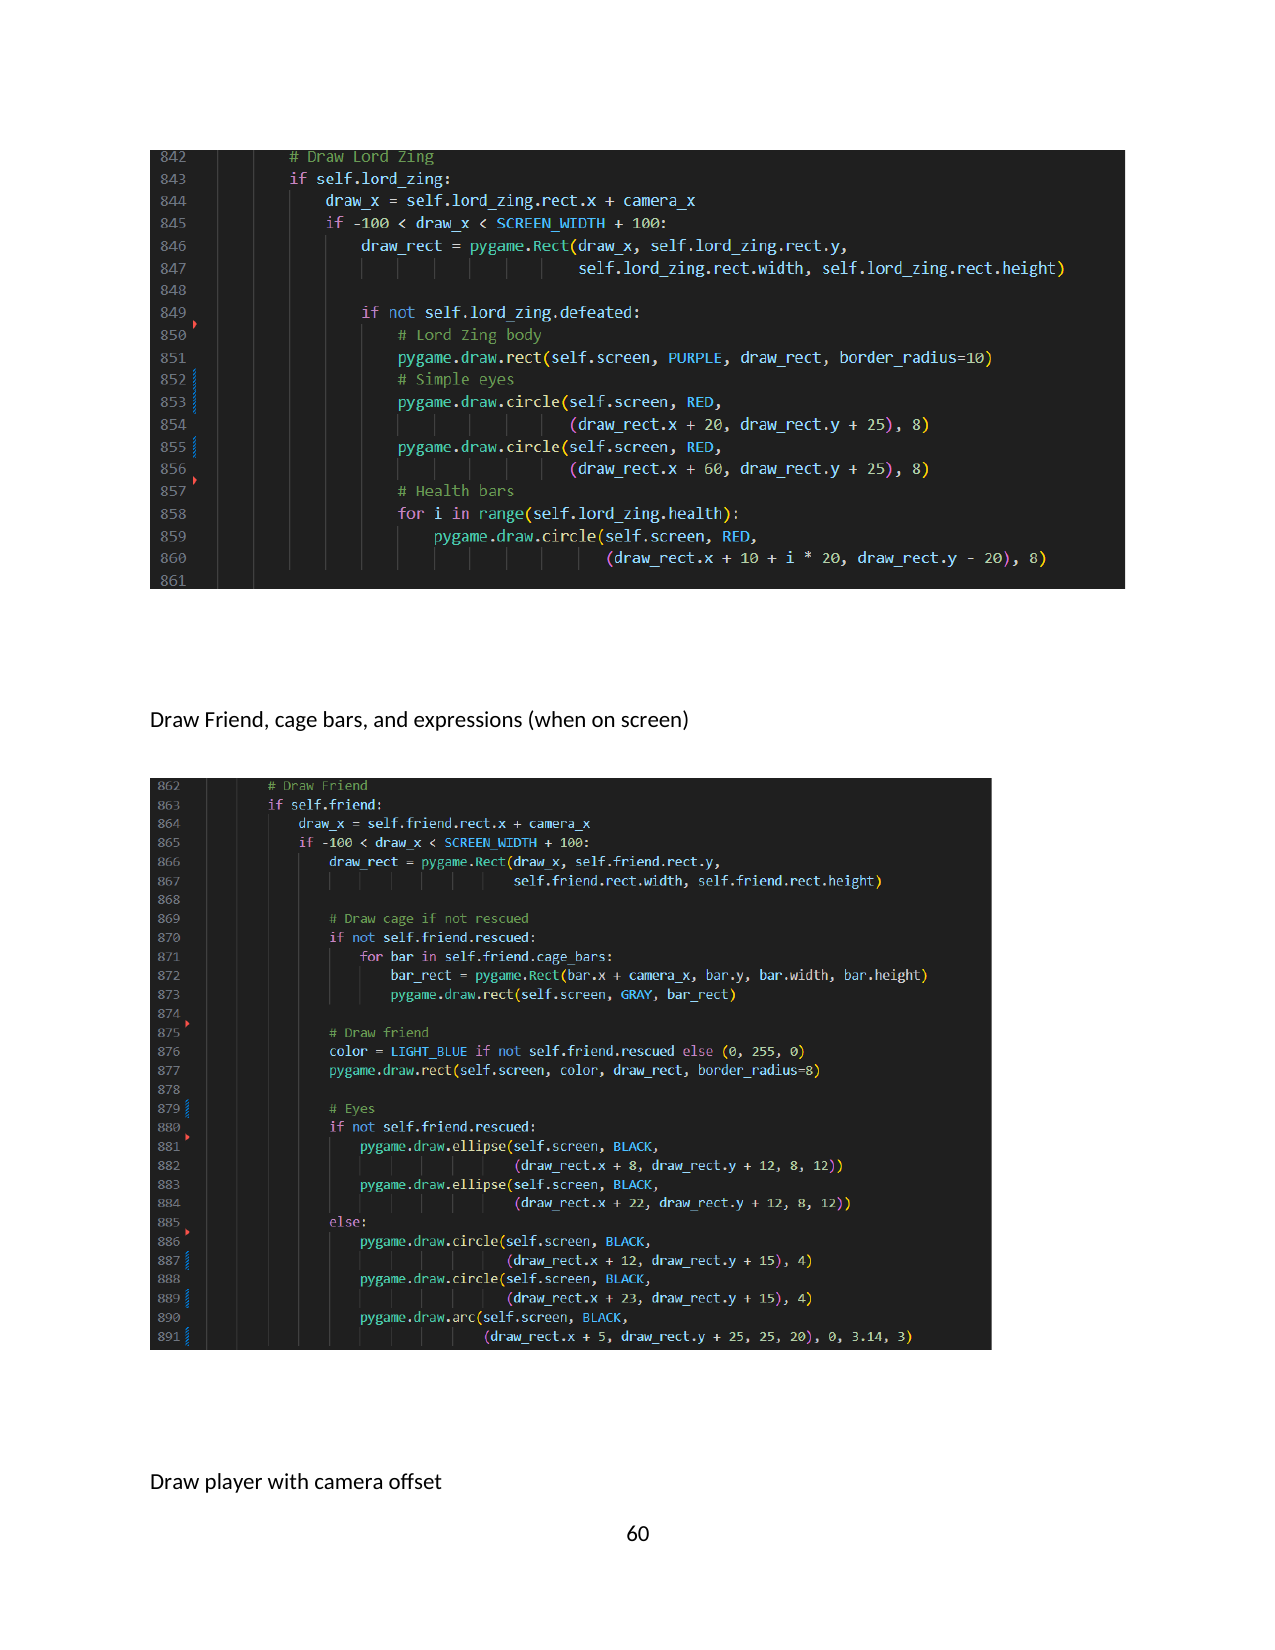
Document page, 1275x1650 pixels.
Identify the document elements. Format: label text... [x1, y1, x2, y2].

picture [150, 778, 992, 1350]
text Draw Friend, cage bars, and expressions (when on screen) [150, 706, 1125, 734]
picture [150, 150, 1125, 589]
text Draw player with camera offset [150, 1467, 1125, 1495]
